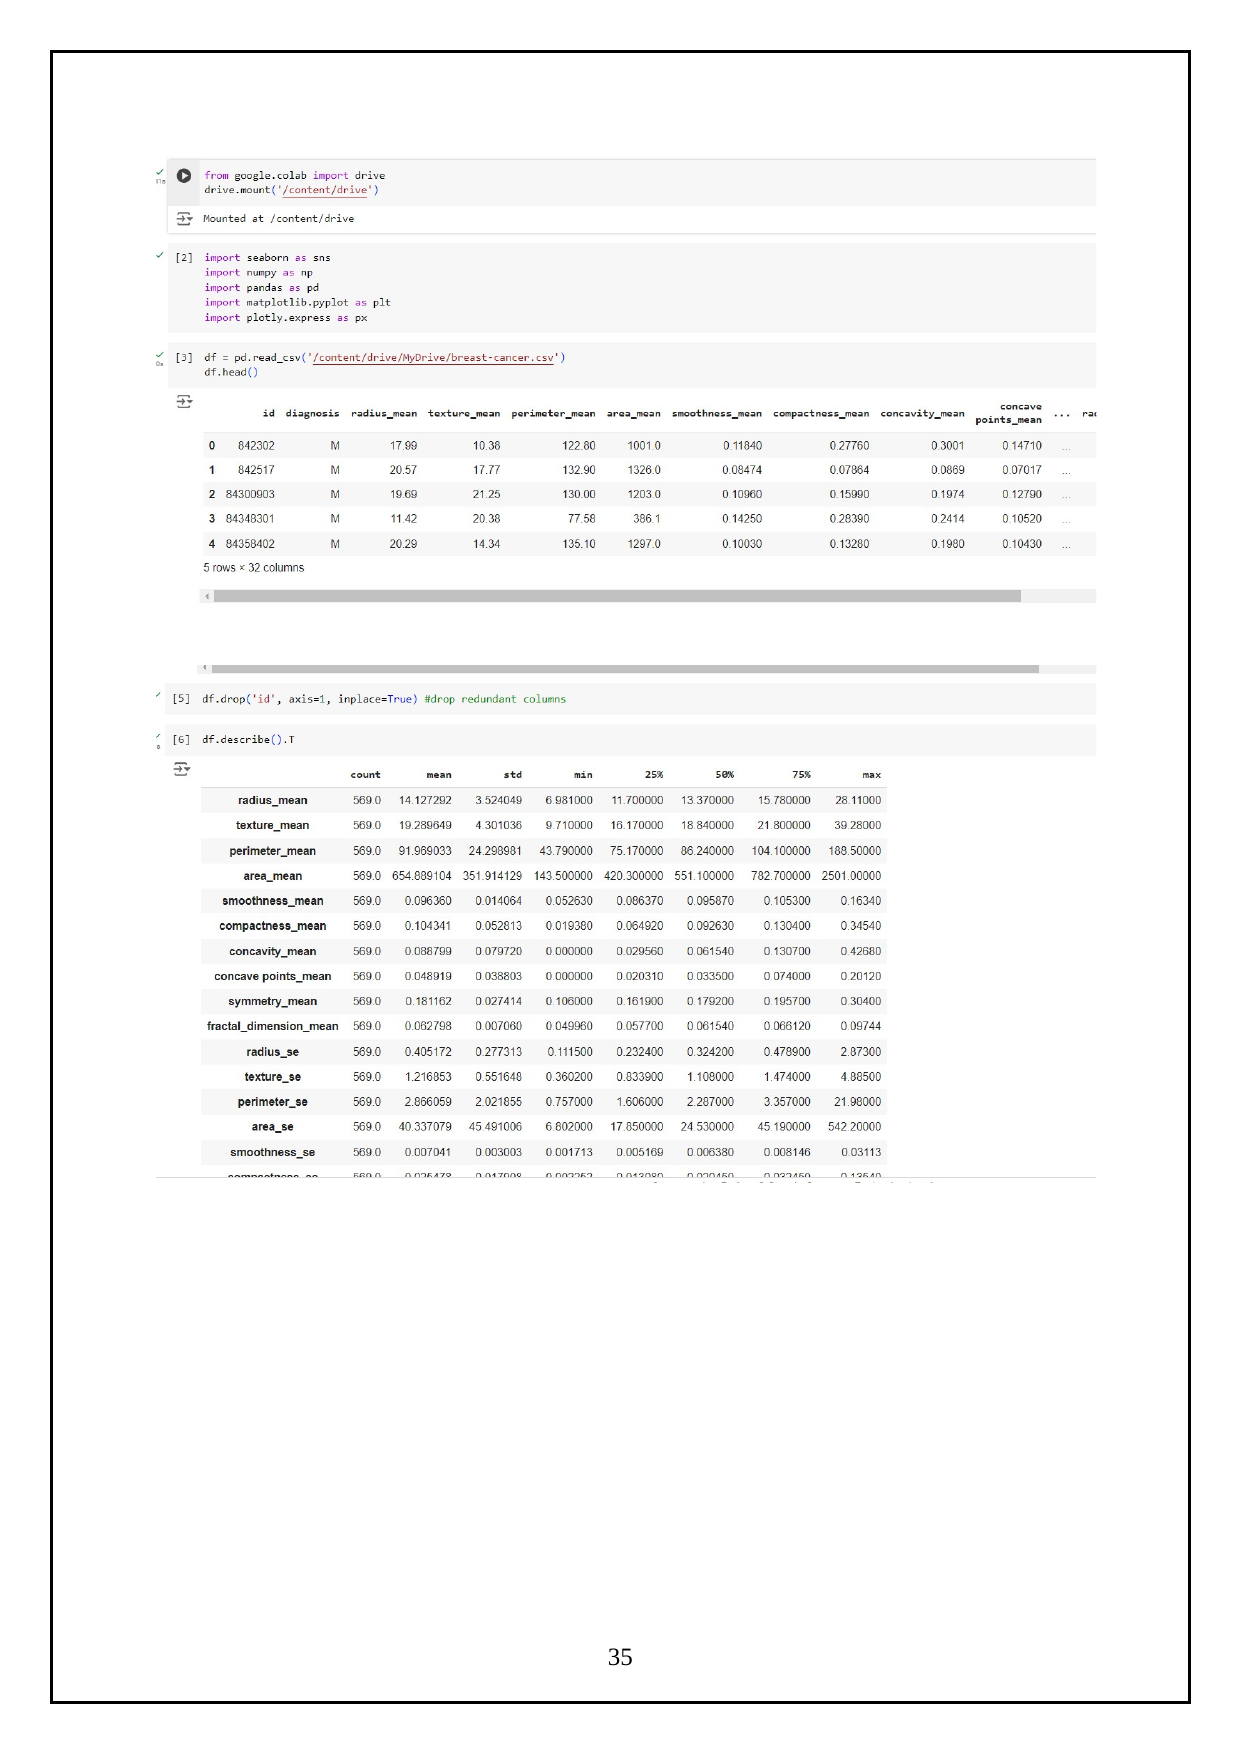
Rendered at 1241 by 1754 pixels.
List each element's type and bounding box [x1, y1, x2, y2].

picture [156, 665, 1097, 1183]
picture [156, 150, 1097, 606]
